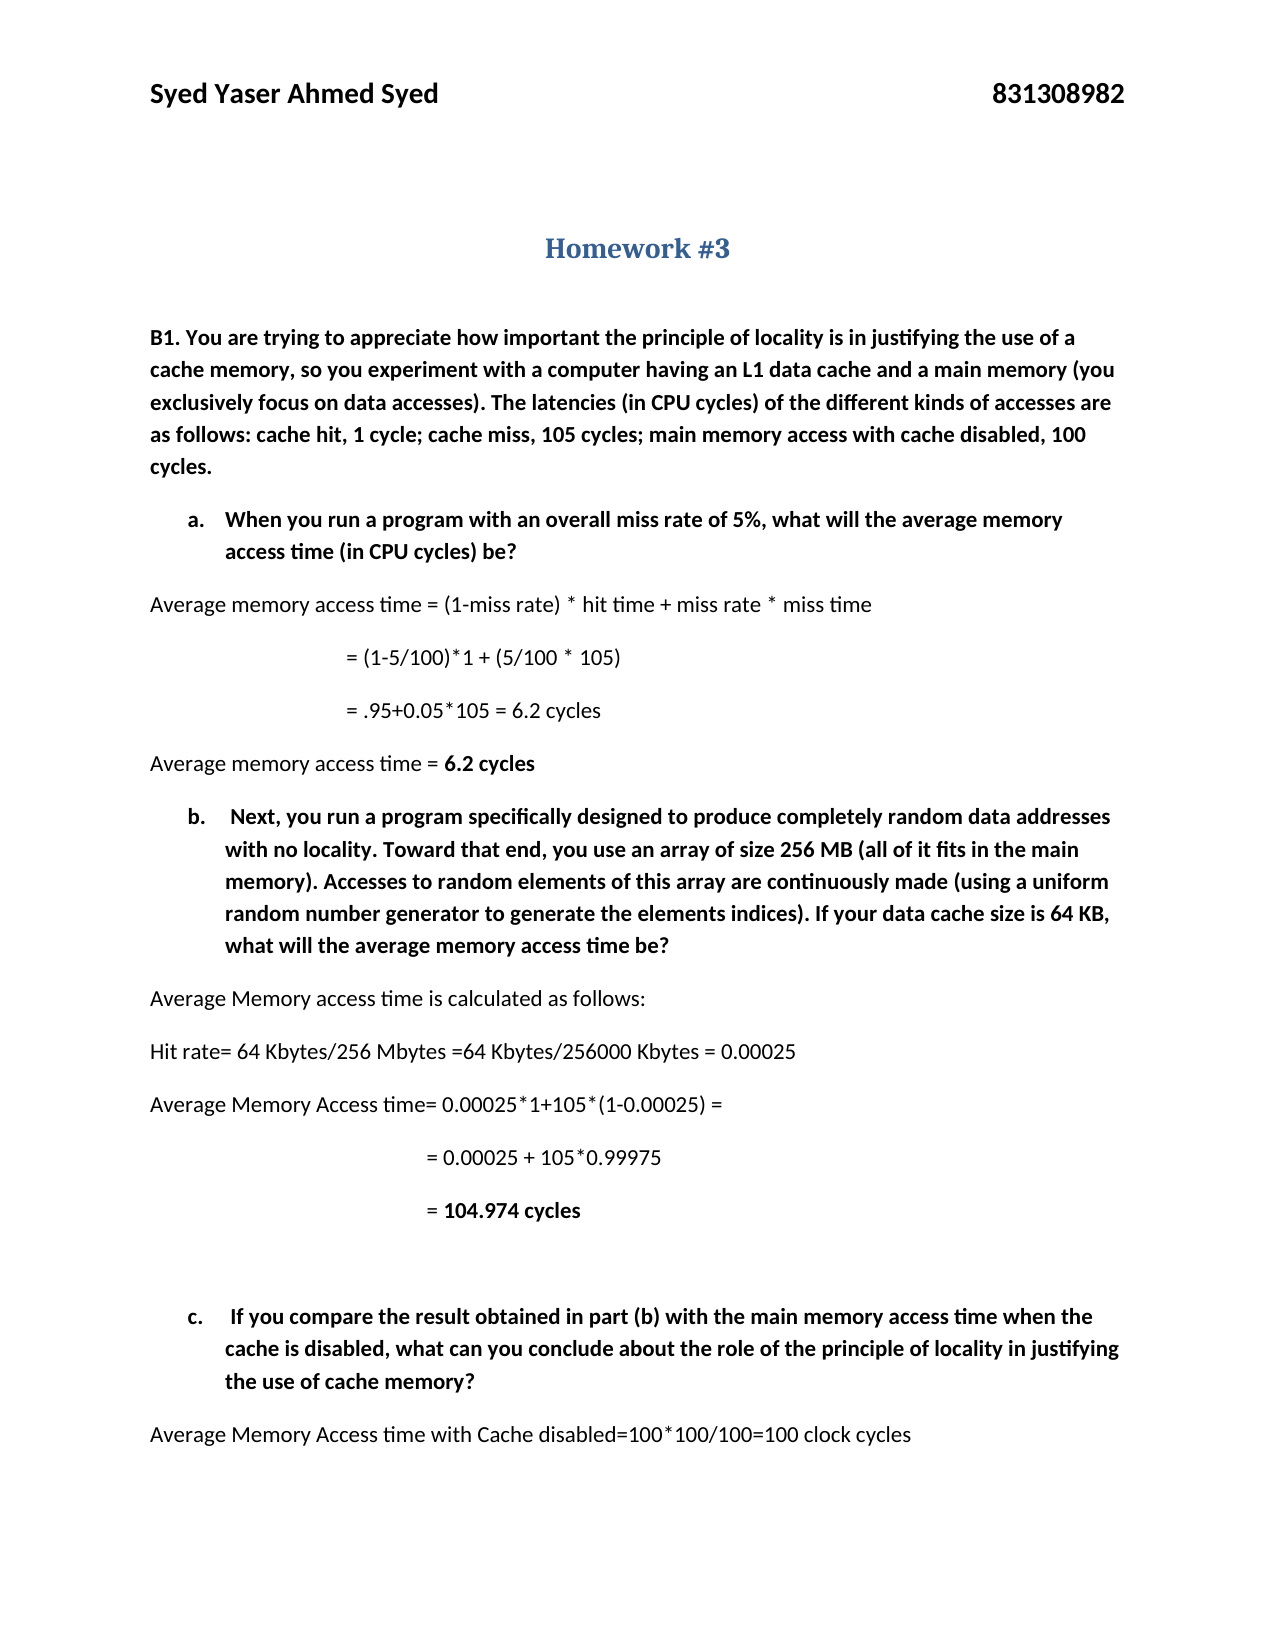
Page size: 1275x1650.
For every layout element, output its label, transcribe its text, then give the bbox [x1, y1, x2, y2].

text Average Memory access time is calculated as follows: [150, 984, 1125, 1012]
text = .95+0.05*105 = 6.2 cycles [150, 696, 1125, 724]
text Average Memory Access time with Cache disabled=100*100/100=100 clock cycles [150, 1420, 1125, 1448]
text Average Memory Access time= 0.00025*1+105*(1-0.00025) = [150, 1090, 1125, 1118]
text = (1-5/100)*1 + (5/100 * 105) [150, 643, 1125, 671]
text = 104.974 cycles [150, 1196, 1125, 1224]
text = 0.00025 + 105*0.99975 [150, 1143, 1125, 1171]
list When you run a program with an overall miss rate of 5%, what will the average memory access time (in CPU cycles) be? [187, 505, 1125, 565]
subtitle Homework #3 [150, 232, 1125, 265]
list Next, you run a program specifically designed to produce completely random data addresses with no locality. Toward that end, you use an array of size 256 MB (all of it fits in the main memory). Accesses to random elements of this array are continuously made (using a uniform random number generator to generate the elements indices). If your data cache size is 64 KB, what will the average memory access time be? [187, 802, 1125, 959]
text Hit rate= 64 Kbytes/256 Mbytes =64 Kbytes/256000 Kbytes = 0.00025 [150, 1037, 1125, 1065]
text Average memory access time = (1-miss rate) * hit time + miss rate * miss time [150, 590, 1125, 618]
list If you compare the result obtained in part (b) with the main memory access time when the cache is disabled, what can you conclude about the role of the principle of locality in justifying the use of cache memory? [187, 1302, 1125, 1395]
text Average memory access time = 6.2 cycles [150, 749, 1125, 777]
text B1. You are trying to appreciate how important the principle of locality is in justifying the use of a cache memory, so you experiment with a computer having an L1 data cache and a main memory (you exclusively focus on data accesses). The latencies (in CPU cycles) of the different kinds of accesses are as follows: cache hit, 1 cycle; cache miss, 105 cycles; main memory access with cache disabled, 100 cycles. [150, 323, 1125, 480]
